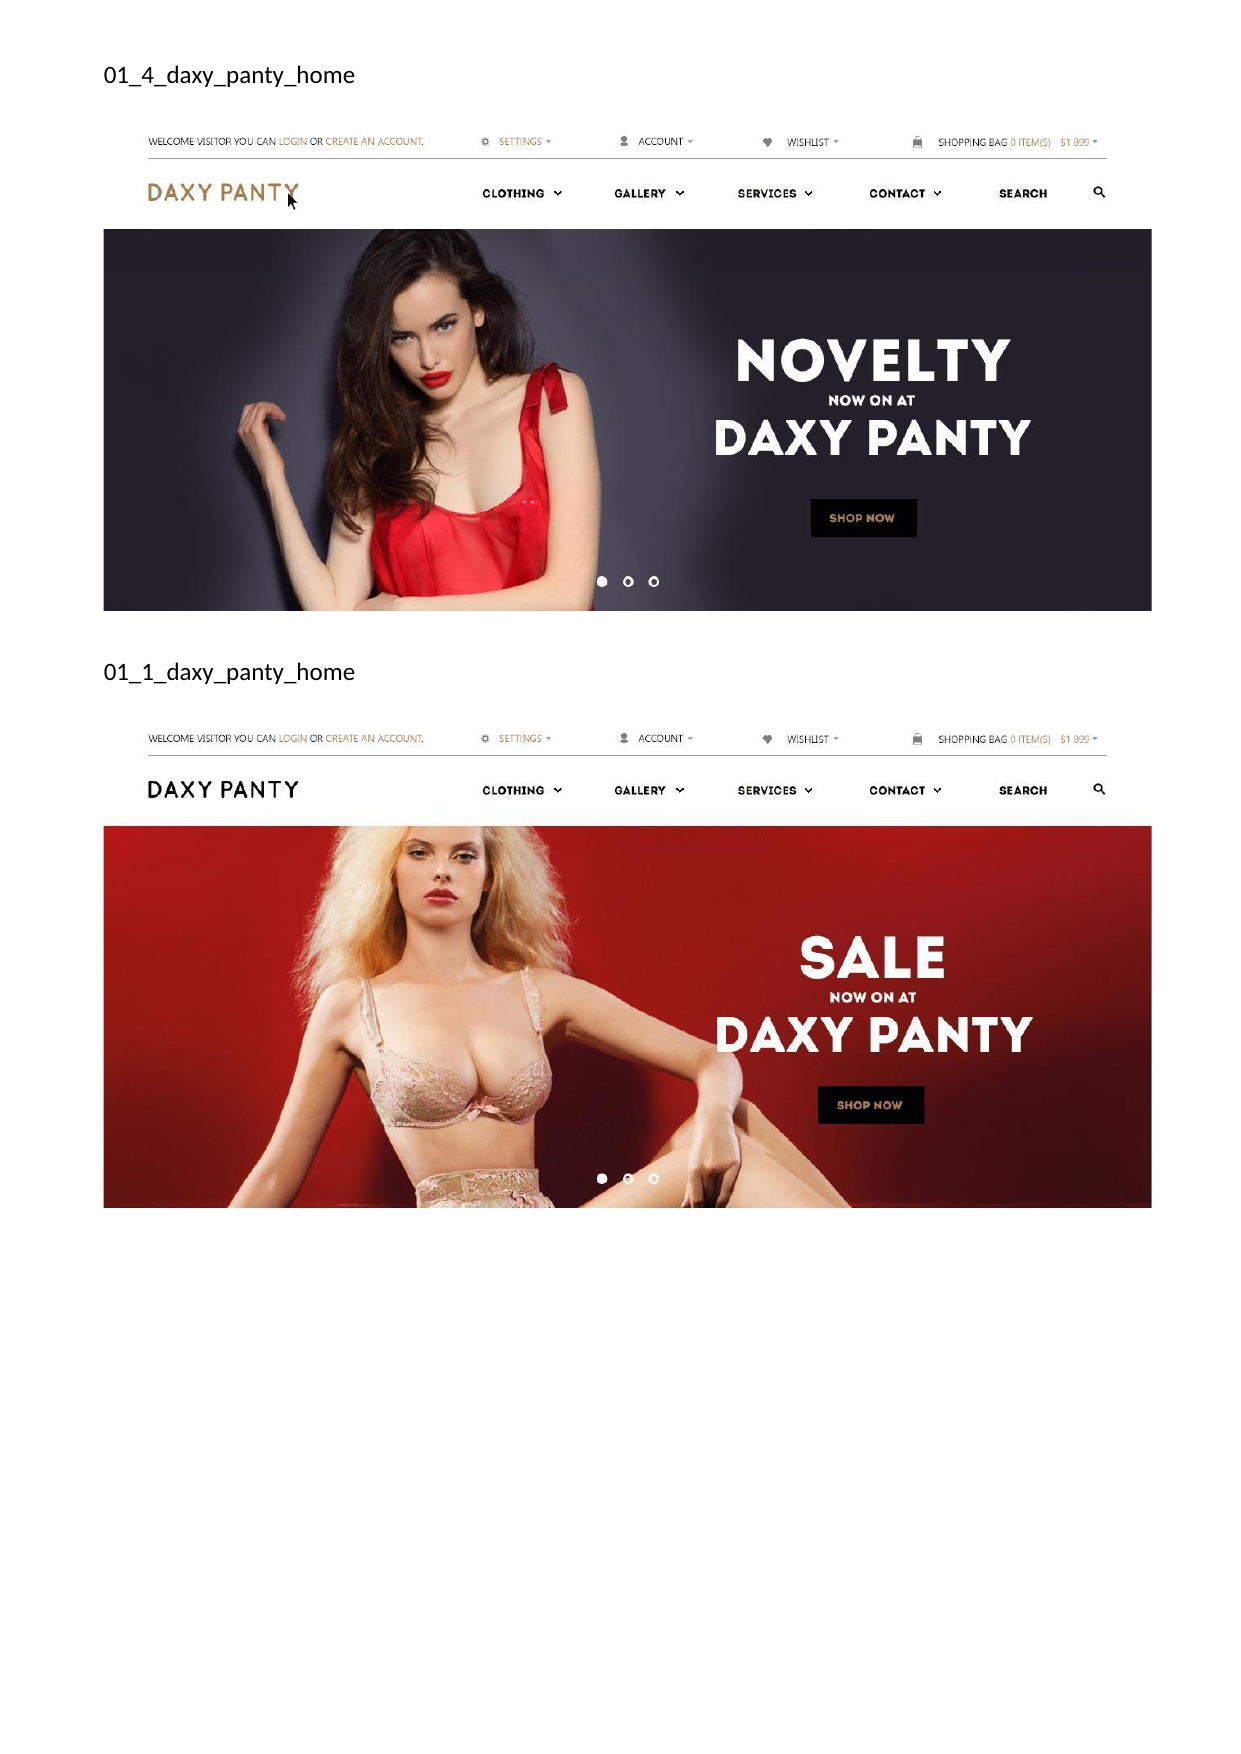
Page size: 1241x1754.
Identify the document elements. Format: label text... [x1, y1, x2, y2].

picture [103, 722, 1152, 1229]
text 01_4_daxy_panty_home [103, 59, 1152, 89]
text 01_1_daxy_panty_home [103, 656, 1152, 687]
picture [103, 125, 1152, 622]
